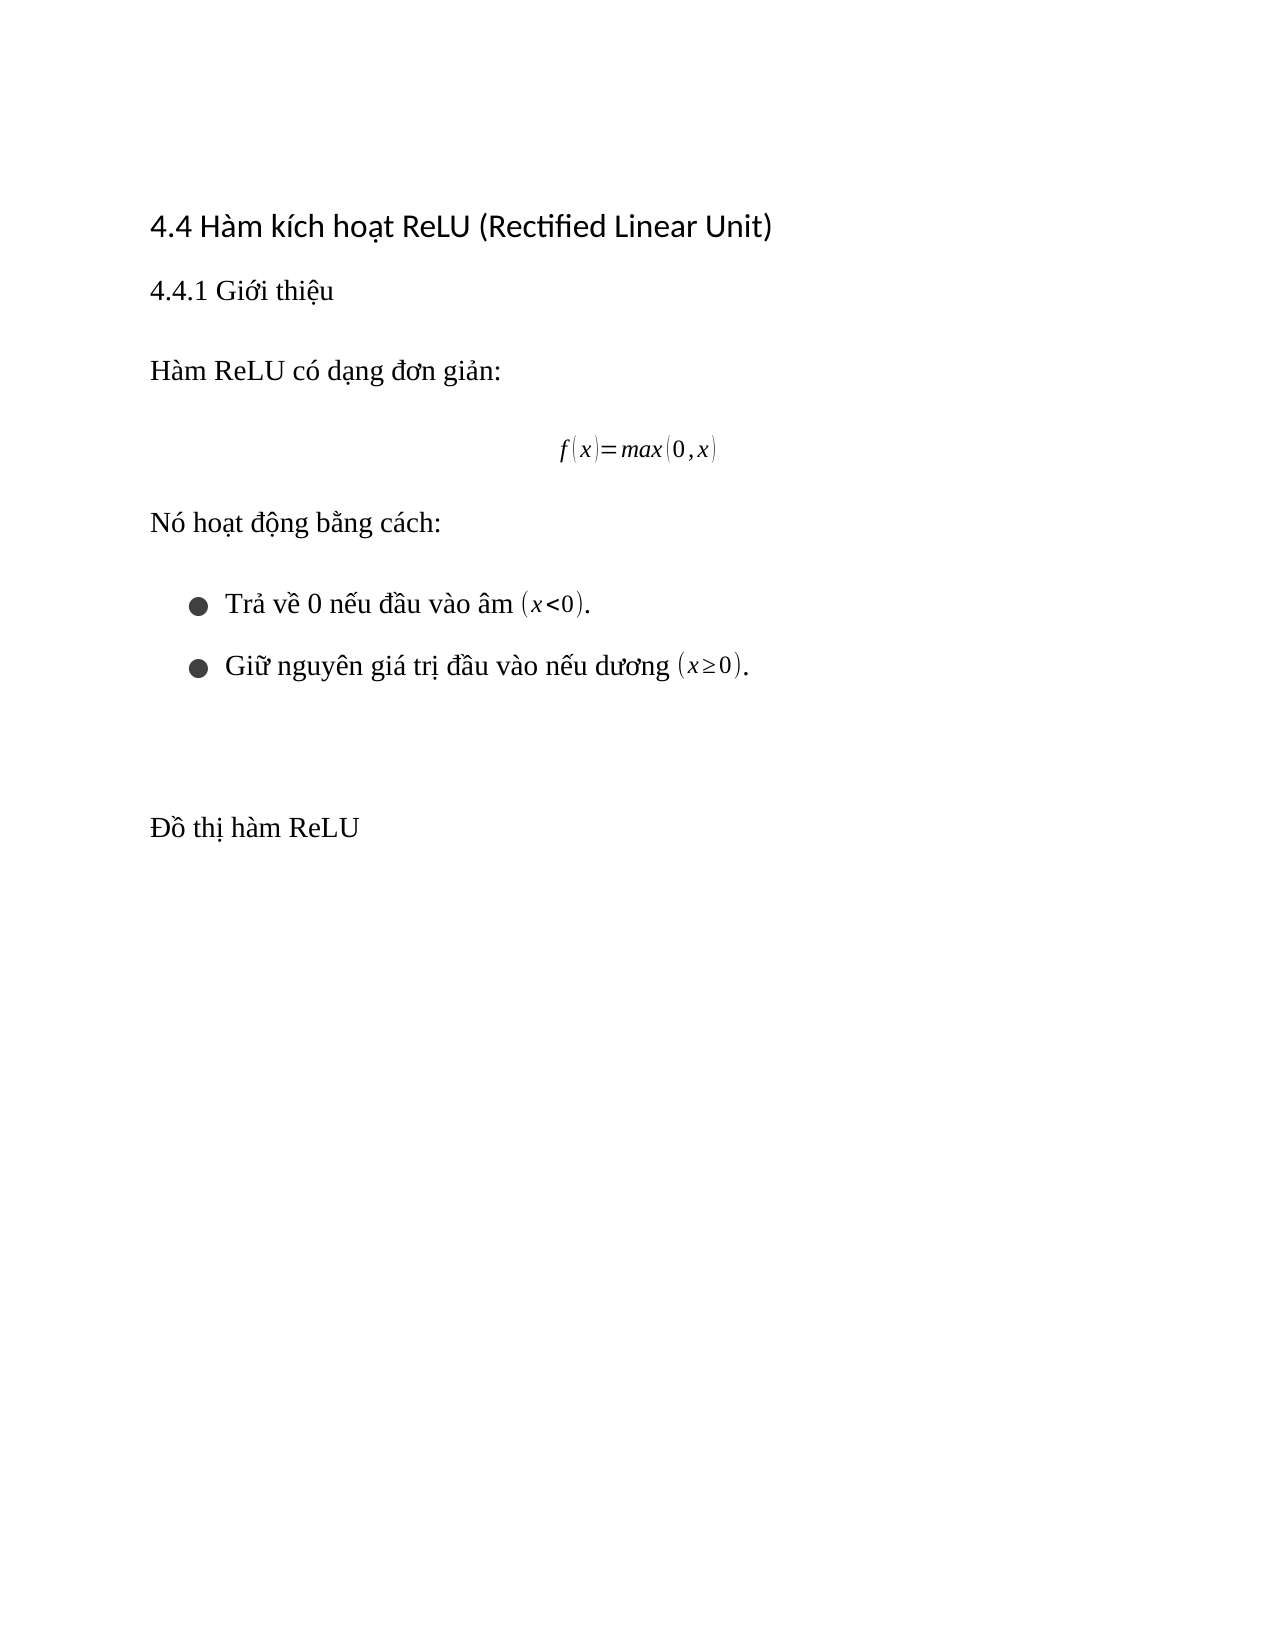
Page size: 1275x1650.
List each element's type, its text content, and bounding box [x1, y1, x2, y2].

text 4.4.1 Giới thiệu [150, 273, 1125, 306]
subtitle 4.4 Hàm kích hoạt ReLU (Rectified Linear Unit) [150, 205, 1125, 246]
text Hàm ReLU có dạng đơn giản: [150, 353, 1125, 387]
text Đồ thị hàm ReLU [150, 810, 1125, 844]
list Trả về 0 nếu đầu vào âm . [187, 586, 1125, 621]
list Giữ nguyên giá trị đầu vào nếu dương . [187, 648, 1125, 682]
text Nó hoạt động bằng cách: [150, 506, 1125, 539]
